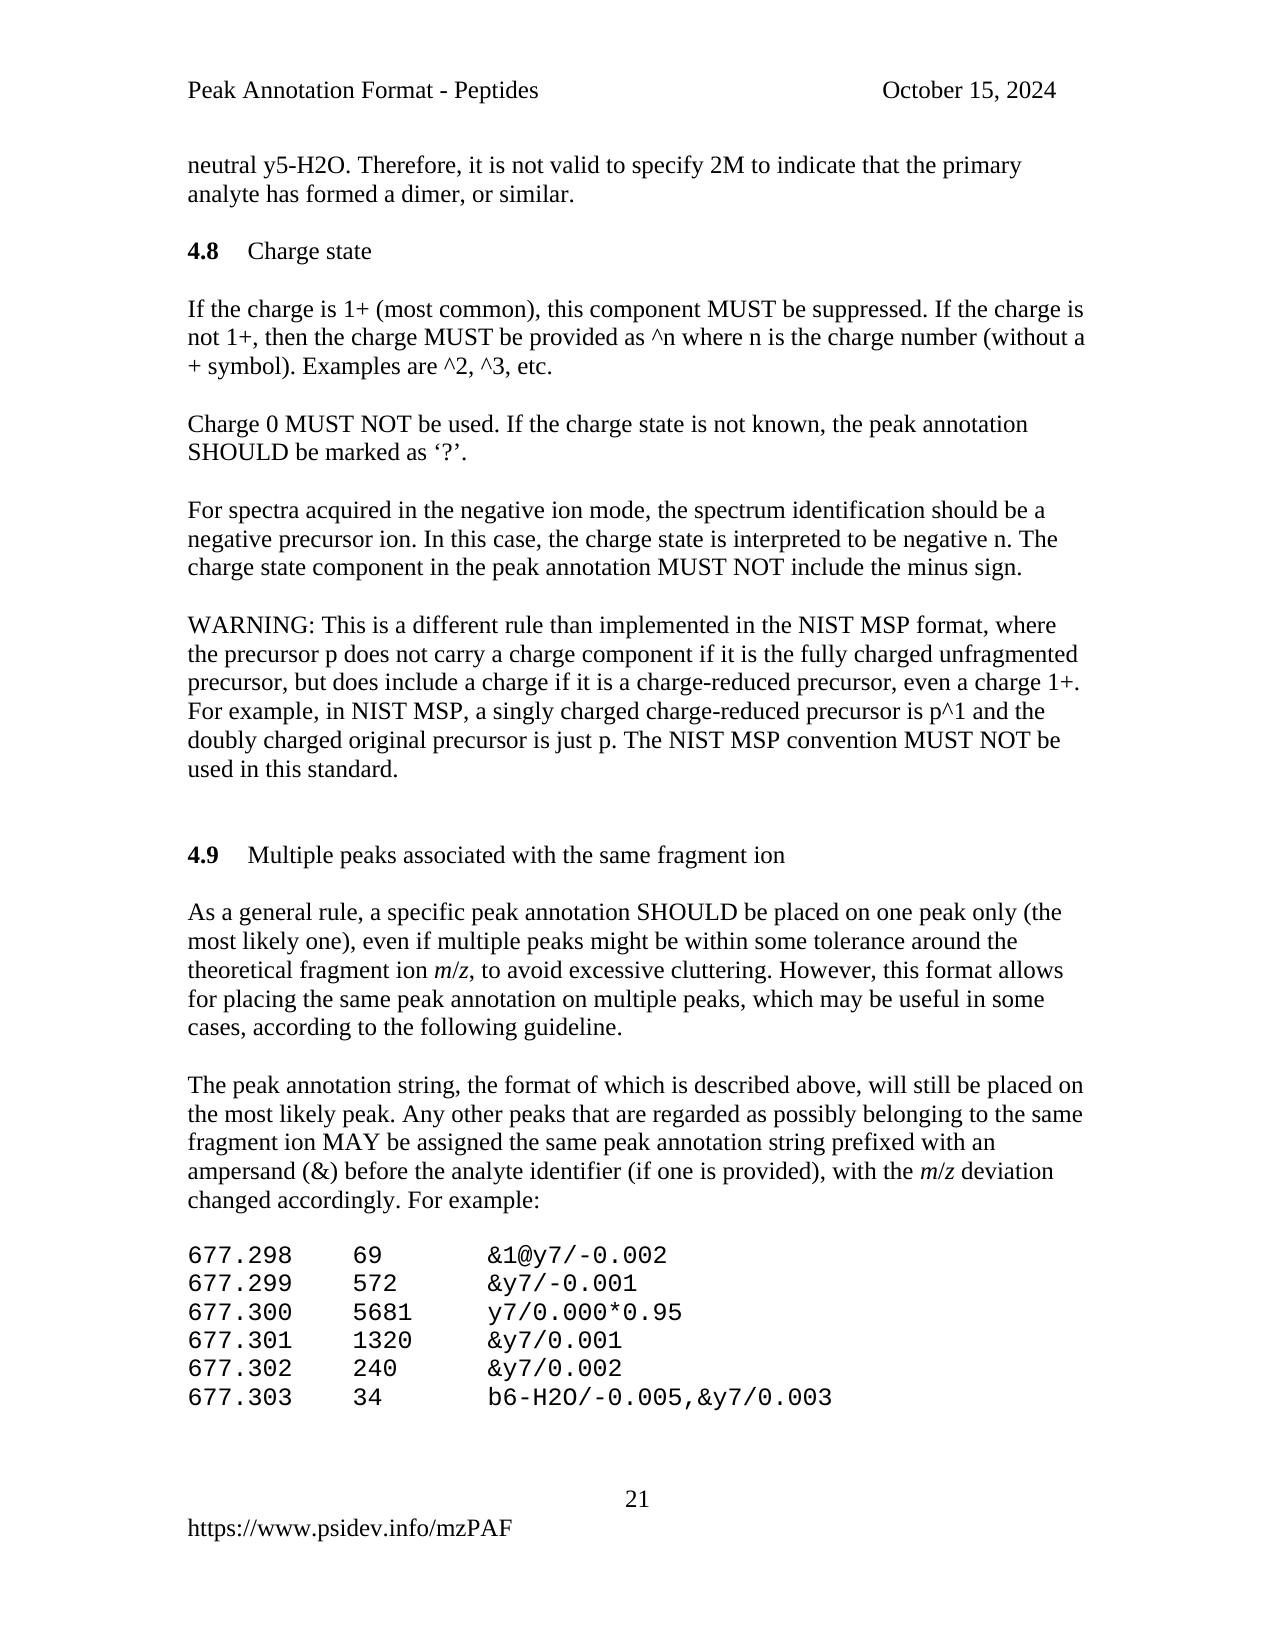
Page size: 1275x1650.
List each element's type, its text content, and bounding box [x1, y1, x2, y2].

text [187, 150, 1087, 207]
text 677.300 5681 y7/0.000*0.95 [187, 1299, 1087, 1327]
text 677.301 1320 &y7/0.001 [187, 1327, 1087, 1356]
text If the charge is 1+ (most common), this component MUST be suppressed. If the charge is not 1+, then the charge MUST be provided as ^n where n is the charge number (without a + symbol). Examples are ^2, ^3, etc. [187, 294, 1087, 380]
subtitle Charge state [187, 236, 1087, 265]
text WARNING: This is a different rule than implemented in the NIST MSP format, where the precursor p does not carry a charge component if it is the fully charged unfragmented precursor, but does include a charge if it is a charge-reduced precursor, even a charge 1+. For example, in NIST MSP, a singly charged charge-reduced precursor is p^1 and the doubly charged original precursor is just p. The NIST MSP convention MUST NOT be used in this standard. [187, 610, 1087, 782]
text 677.298 69 &1@y7/-0.002 [187, 1242, 1087, 1271]
text As a general rule, a specific peak annotation SHOULD be placed on one peak only (the most likely one), even if multiple peaks might be within some tolerance around the theoretical fragment ion m/z, to avoid excessive cluttering. However, this format allows for placing the same peak annotation on multiple peaks, which may be useful in some cases, according to the following guideline. [187, 897, 1087, 1041]
text Charge 0 MUST NOT be used. If the charge state is not known, the peak annotation SHOULD be marked as ‘?’. [187, 409, 1087, 466]
text For spectra acquired in the negative ion mode, the spectrum identification should be a negative precursor ion. In this case, the charge state is interpreted to be negative n. The charge state component in the peak annotation MUST NOT include the minus sign. [187, 495, 1087, 581]
text 677.302 240 &y7/0.002 [187, 1356, 1087, 1384]
subtitle Multiple peaks associated with the same fragment ion [187, 840, 1087, 869]
text 677.303 34 b6-H2O/-0.005,&y7/0.003 [187, 1384, 1087, 1412]
text The peak annotation string, the format of which is described above, will still be placed on the most likely peak. Any other peaks that are regarded as possibly belonging to the same fragment ion MAY be assigned the same peak annotation string prefixed with an ampersand (&) before the analyte identifier (if one is provided), with the m/z deviation changed accordingly. For example: [187, 1070, 1087, 1214]
text 677.299 572 &y7/-0.001 [187, 1271, 1087, 1299]
